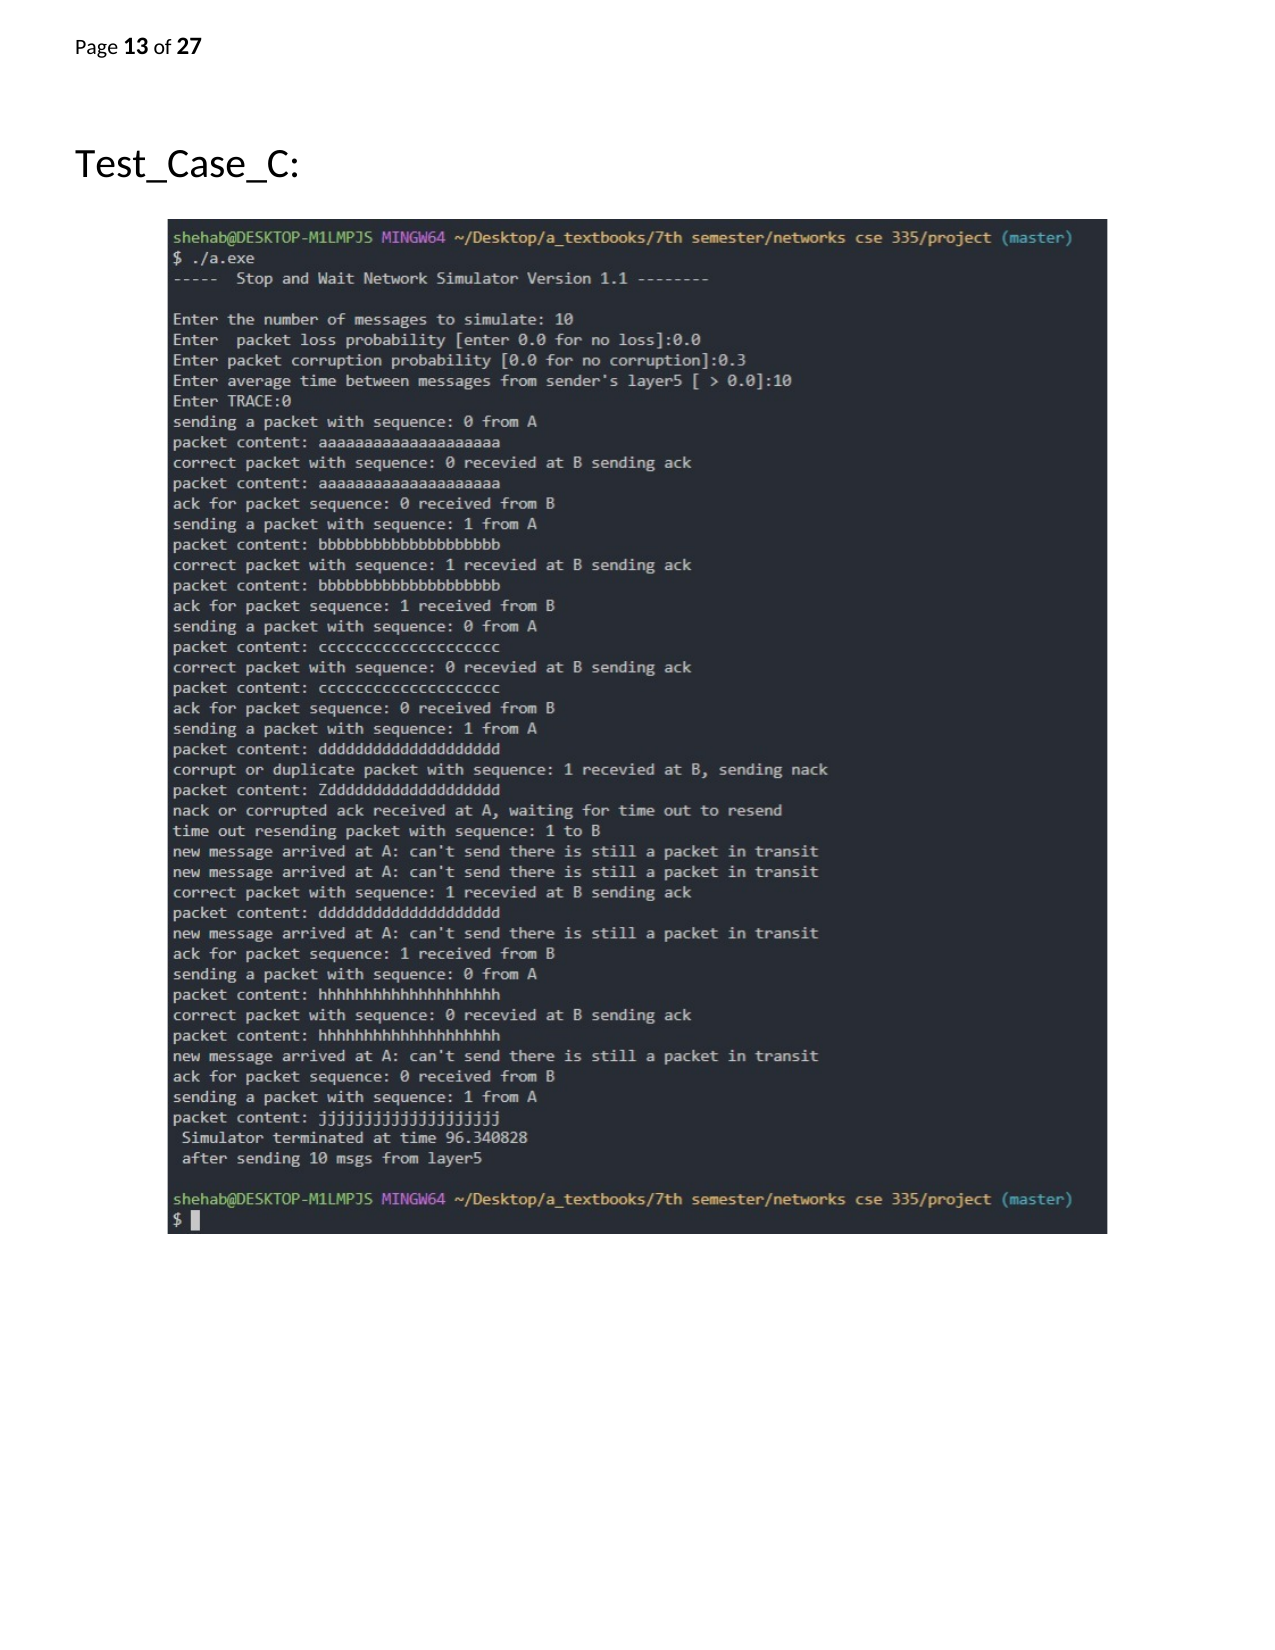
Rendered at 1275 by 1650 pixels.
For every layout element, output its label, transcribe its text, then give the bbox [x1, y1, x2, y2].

text Test_Case_C: [75, 137, 1200, 188]
picture [167, 219, 1108, 1234]
